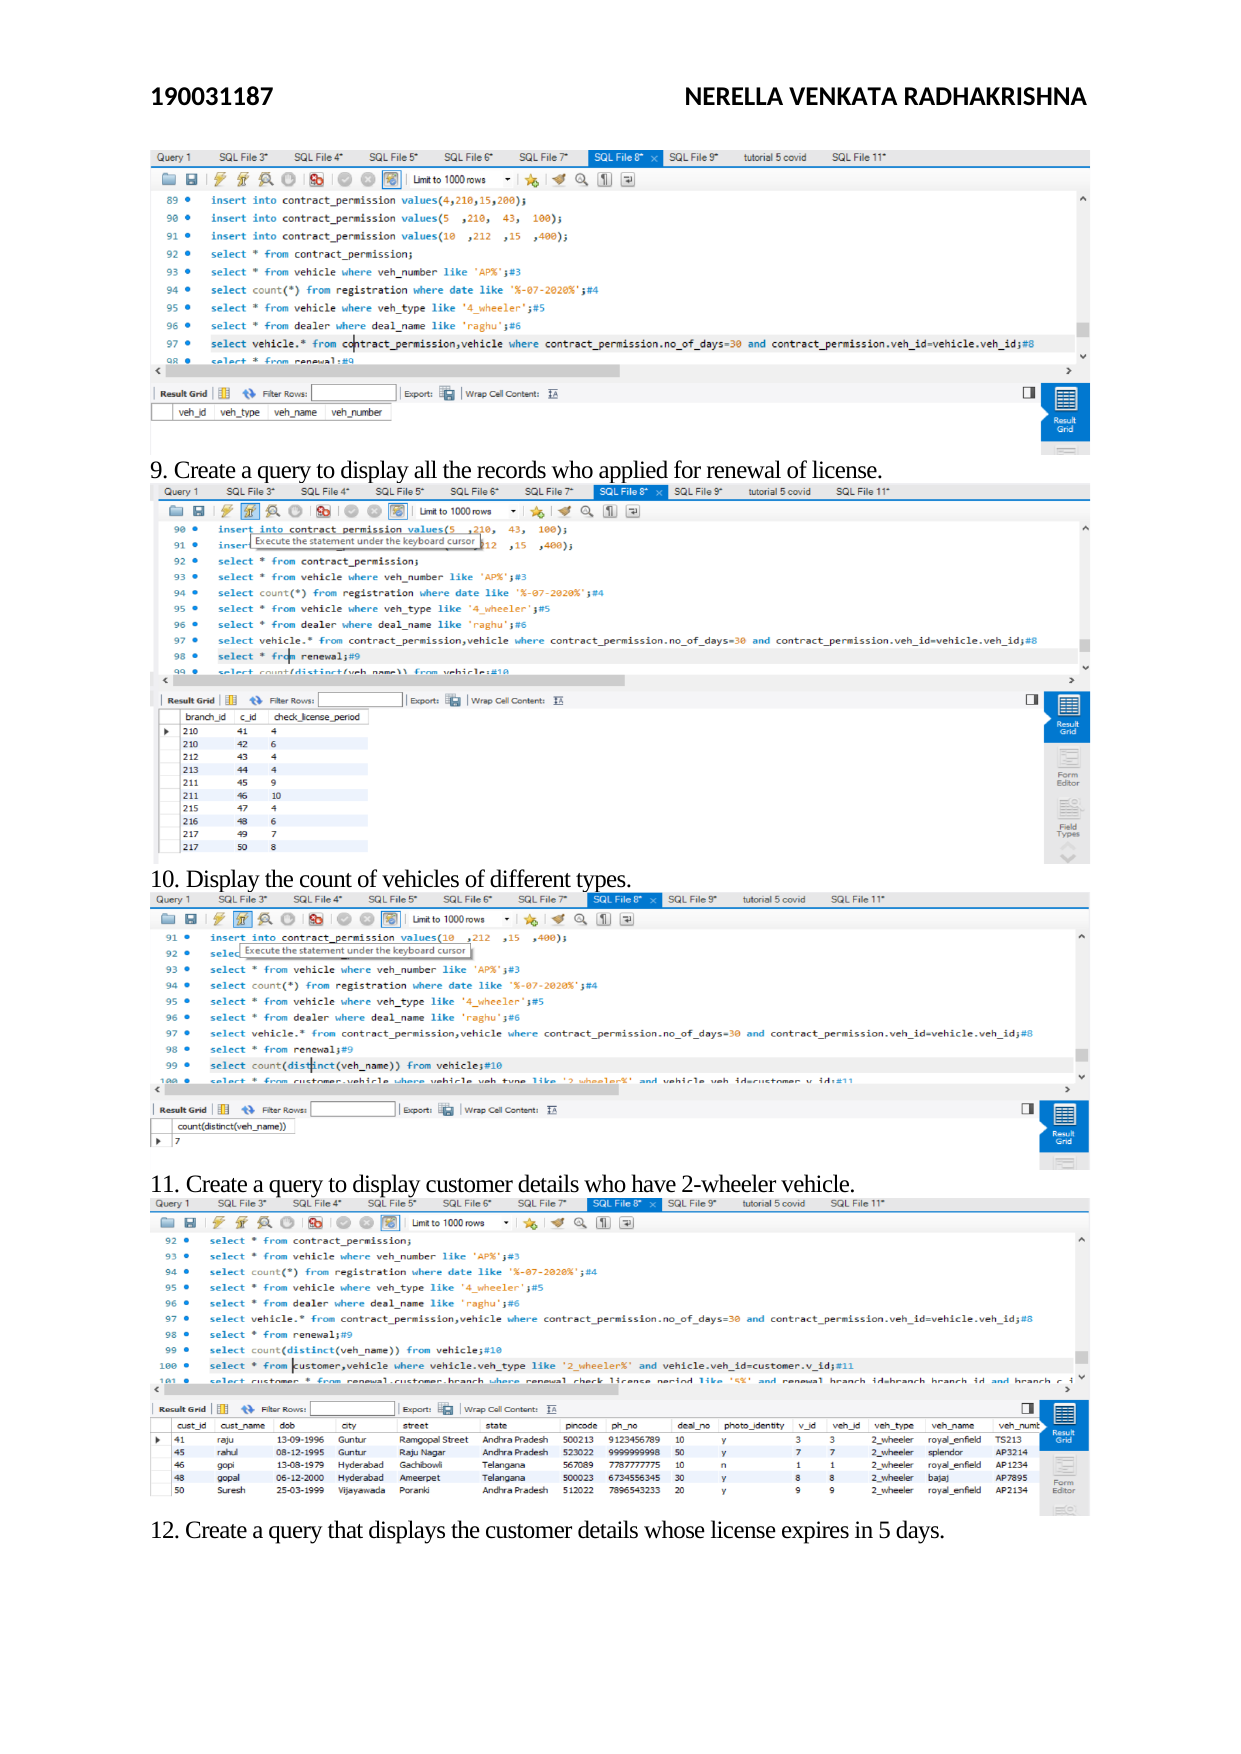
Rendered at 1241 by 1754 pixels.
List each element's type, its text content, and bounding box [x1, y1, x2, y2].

picture [150, 150, 1091, 455]
picture [150, 1198, 1091, 1516]
text 9. Create a query to display all the records who applied for renewal of license. [150, 455, 1150, 483]
text 11. Create a query to display customer details who have 2-wheeler vehicle. [150, 1169, 1150, 1198]
picture [150, 892, 1091, 1170]
picture [150, 483, 1091, 864]
text 12. Create a query that displays the customer details whose license expires in 5 days. [150, 1515, 1150, 1544]
text 10. Display the count of vehicles of different types. [150, 864, 1150, 892]
